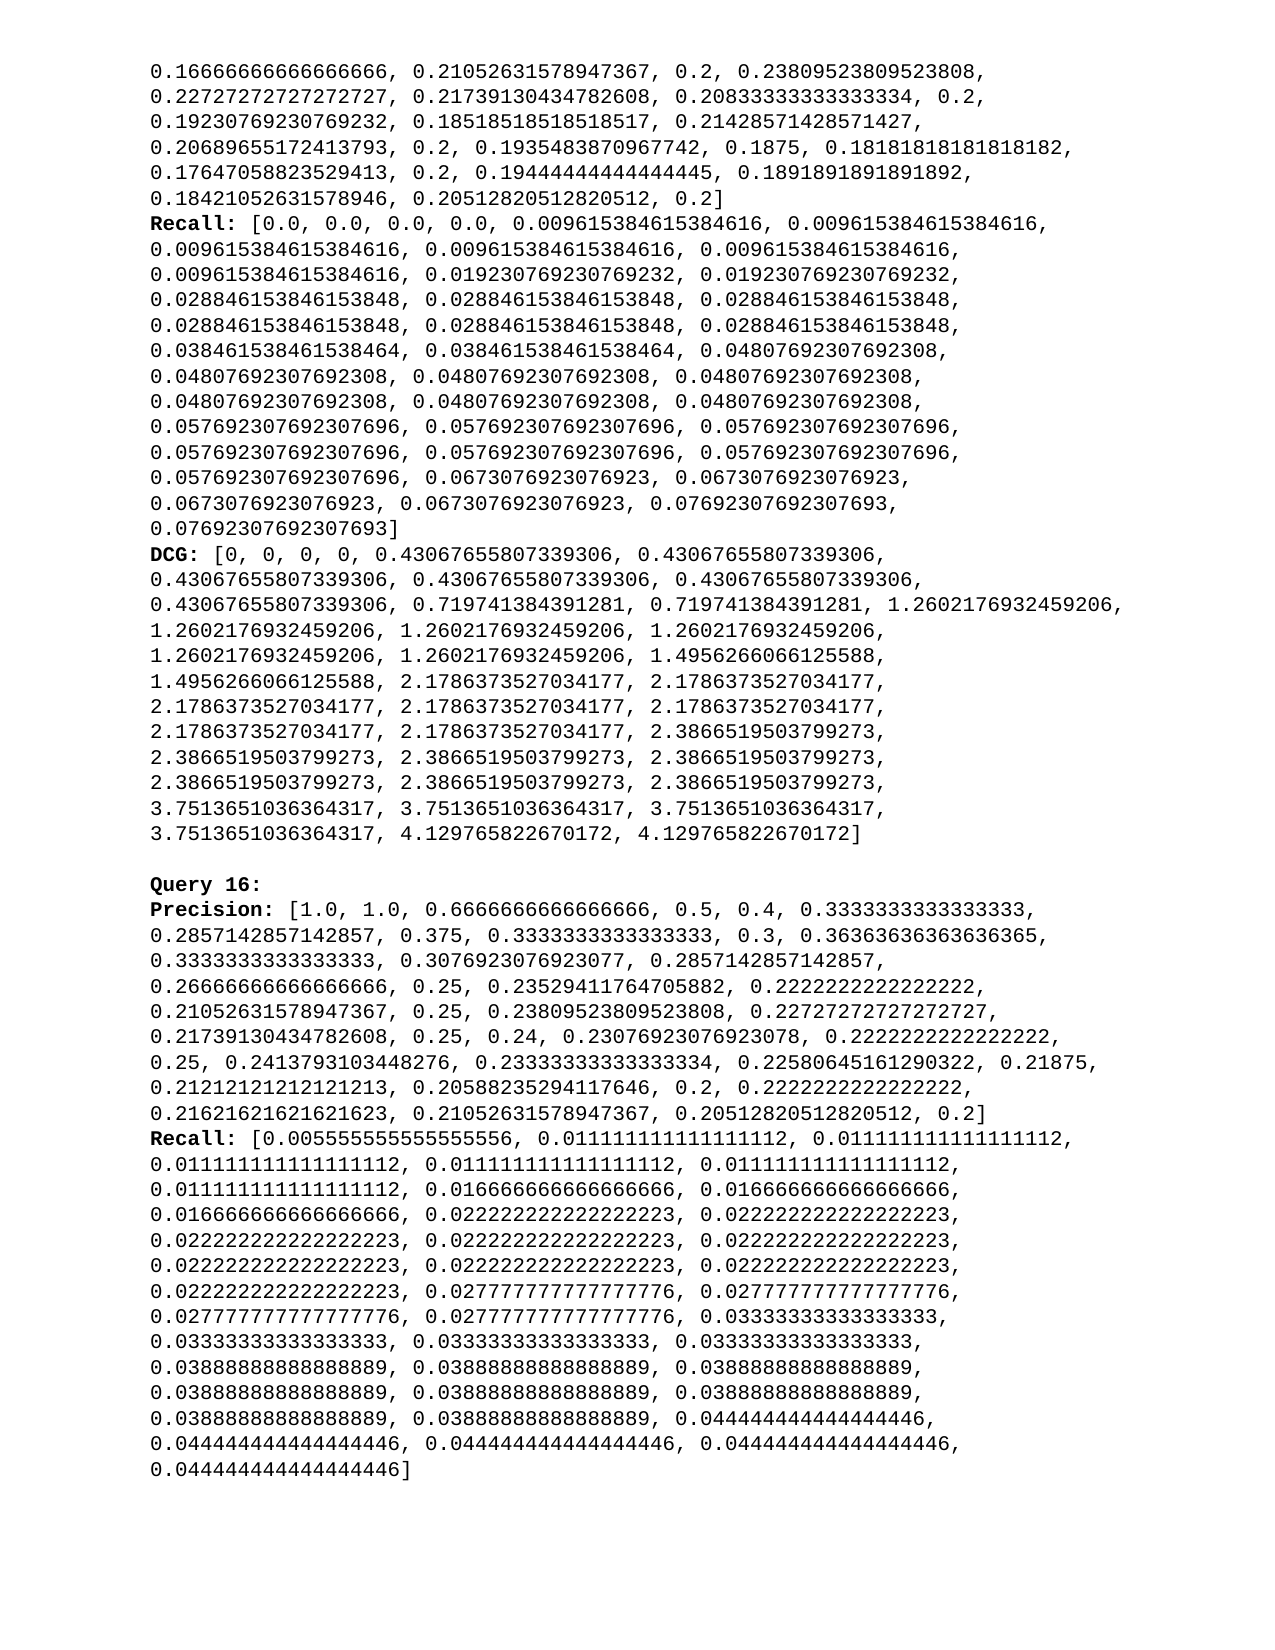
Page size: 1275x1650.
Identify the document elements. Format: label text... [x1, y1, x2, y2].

text Precision: [1.0, 1.0, 0.6666666666666666, 0.5, 0.4, 0.3333333333333333, 0.2857142857142857, 0.375, 0.3333333333333333, 0.3, 0.36363636363636365, 0.3333333333333333, 0.3076923076923077, 0.2857142857142857, 0.26666666666666666, 0.25, 0.23529411764705882, 0.2222222222222222, 0.21052631578947367, 0.25, 0.23809523809523808, 0.22727272727272727, 0.21739130434782608, 0.25, 0.24, 0.23076923076923078, 0.2222222222222222, 0.25, 0.2413793103448276, 0.23333333333333334, 0.22580645161290322, 0.21875, 0.21212121212121213, 0.20588235294117646, 0.2, 0.2222222222222222, 0.21621621621621623, 0.21052631578947367, 0.20512820512820512, 0.2] [150, 898, 1125, 1126]
text Recall: [0.005555555555555556, 0.011111111111111112, 0.011111111111111112, 0.011111111111111112, 0.011111111111111112, 0.011111111111111112, 0.011111111111111112, 0.016666666666666666, 0.016666666666666666, 0.016666666666666666, 0.022222222222222223, 0.022222222222222223, 0.022222222222222223, 0.022222222222222223, 0.022222222222222223, 0.022222222222222223, 0.022222222222222223, 0.022222222222222223, 0.022222222222222223, 0.027777777777777776, 0.027777777777777776, 0.027777777777777776, 0.027777777777777776, 0.03333333333333333, 0.03333333333333333, 0.03333333333333333, 0.03333333333333333, 0.03888888888888889, 0.03888888888888889, 0.03888888888888889, 0.03888888888888889, 0.03888888888888889, 0.03888888888888889, 0.03888888888888889, 0.03888888888888889, 0.044444444444444446, 0.044444444444444446, 0.044444444444444446, 0.044444444444444446, 0.044444444444444446] [150, 1126, 1125, 1482]
text DCG: [0, 0, 0, 0, 0.43067655807339306, 0.43067655807339306, 0.43067655807339306, 0.43067655807339306, 0.43067655807339306, 0.43067655807339306, 0.719741384391281, 0.719741384391281, 1.2602176932459206, 1.2602176932459206, 1.2602176932459206, 1.2602176932459206, 1.2602176932459206, 1.2602176932459206, 1.4956266066125588, 1.4956266066125588, 2.1786373527034177, 2.1786373527034177, 2.1786373527034177, 2.1786373527034177, 2.1786373527034177, 2.1786373527034177, 2.1786373527034177, 2.3866519503799273, 2.3866519503799273, 2.3866519503799273, 2.3866519503799273, 2.3866519503799273, 2.3866519503799273, 2.3866519503799273, 3.7513651036364317, 3.7513651036364317, 3.7513651036364317, 3.7513651036364317, 4.129765822670172, 4.129765822670172] [150, 542, 1125, 847]
text Recall: [0.0, 0.0, 0.0, 0.0, 0.009615384615384616, 0.009615384615384616, 0.009615384615384616, 0.009615384615384616, 0.009615384615384616, 0.009615384615384616, 0.019230769230769232, 0.019230769230769232, 0.028846153846153848, 0.028846153846153848, 0.028846153846153848, 0.028846153846153848, 0.028846153846153848, 0.028846153846153848, 0.038461538461538464, 0.038461538461538464, 0.04807692307692308, 0.04807692307692308, 0.04807692307692308, 0.04807692307692308, 0.04807692307692308, 0.04807692307692308, 0.04807692307692308, 0.057692307692307696, 0.057692307692307696, 0.057692307692307696, 0.057692307692307696, 0.057692307692307696, 0.057692307692307696, 0.057692307692307696, 0.0673076923076923, 0.0673076923076923, 0.0673076923076923, 0.0673076923076923, 0.07692307692307693, 0.07692307692307693] [150, 211, 1125, 542]
text Query 16: [150, 872, 1125, 898]
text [150, 59, 1125, 211]
